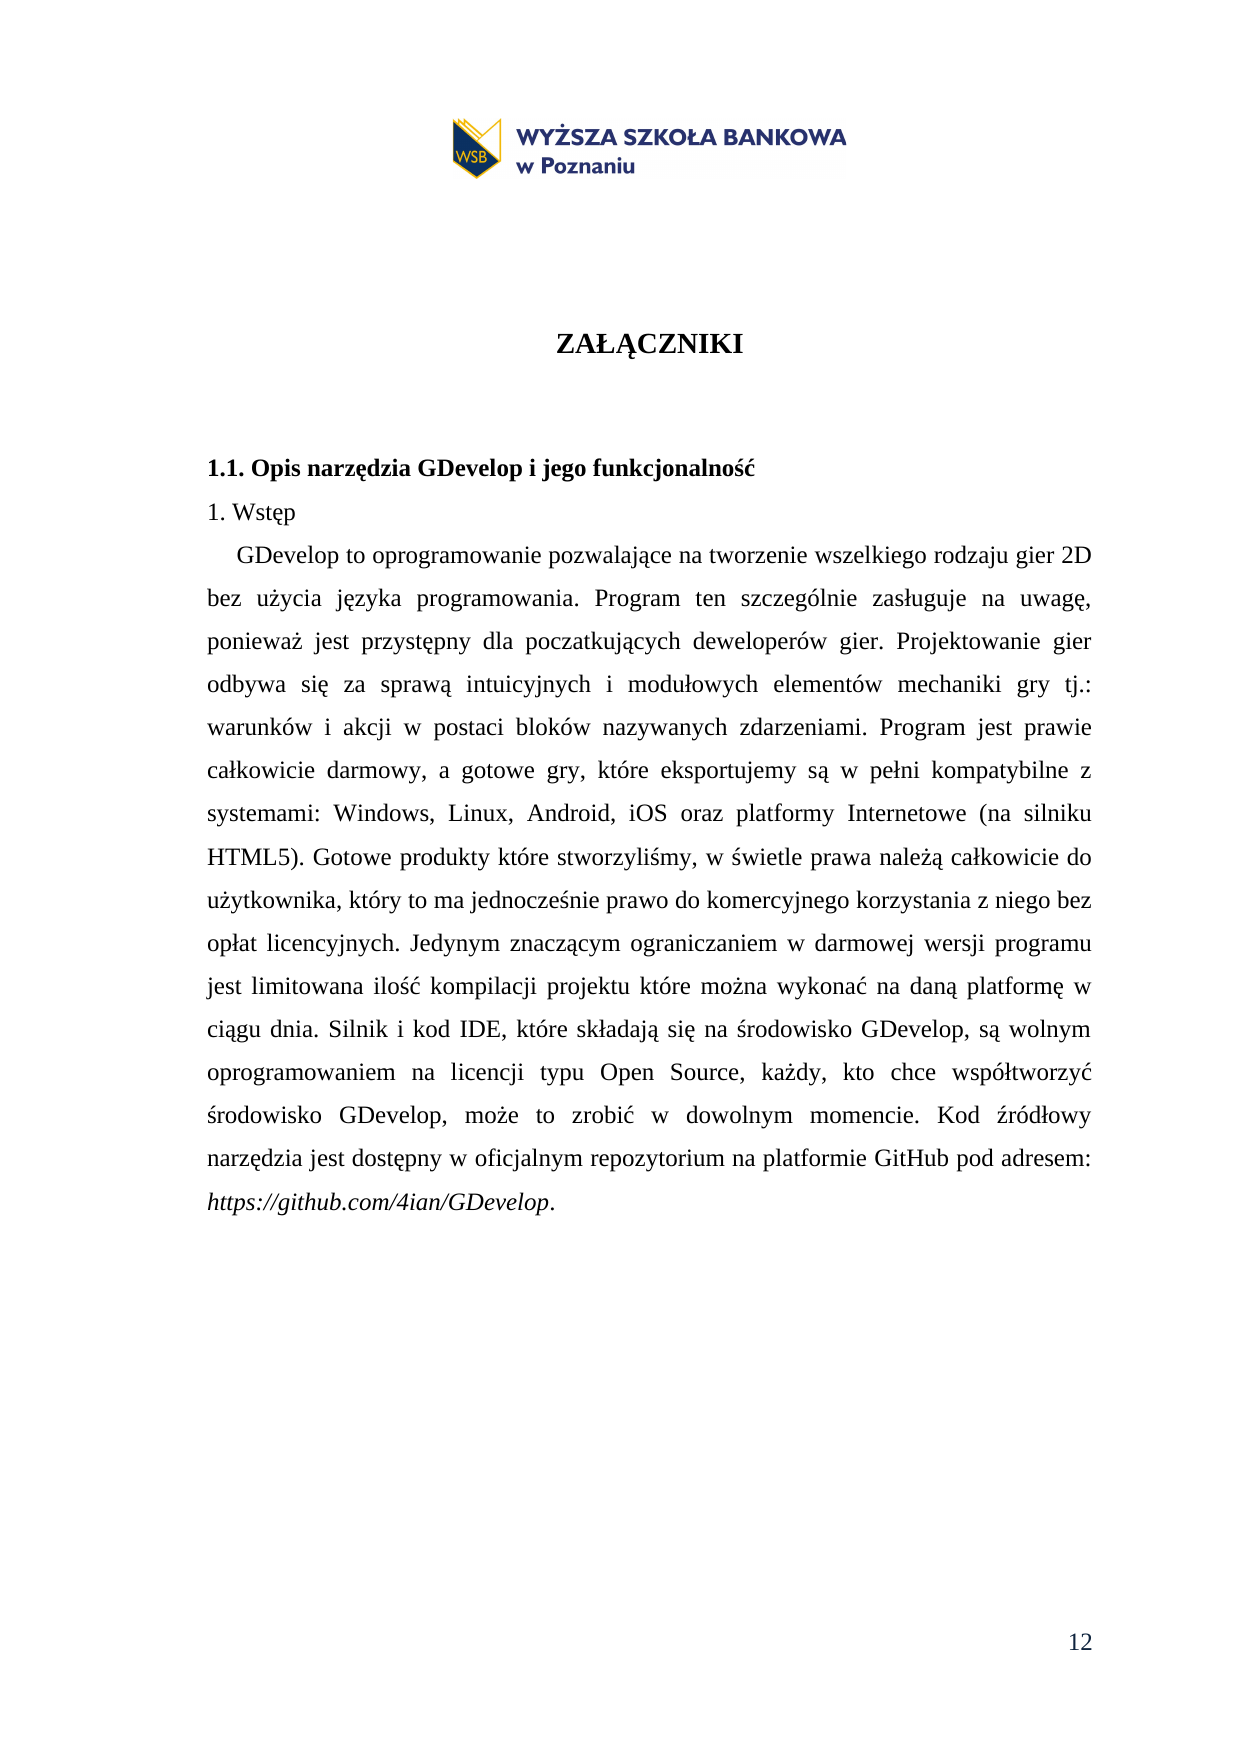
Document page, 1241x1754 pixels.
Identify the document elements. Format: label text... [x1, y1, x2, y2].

list 1. Wstęp [207, 497, 1092, 525]
picture [452, 118, 847, 179]
subtitle ZAŁĄCZNIKI [207, 327, 1092, 360]
text GDevelop to oprogramowanie pozwalające na tworzenie wszelkiego rodzaju gier 2D bez użycia języka programowania. Program ten szczególnie zasługuje na uwagę, ponieważ jest przystępny dla poczatkujących deweloperów gier. Projektowanie gier odbywa się za sprawą intuicyjnych i modułowych elementów mechaniki gry tj.: warunków i akcji w postaci bloków nazywanych zdarzeniami. Program jest prawie całkowicie darmowy, a gotowe gry, które eksportujemy są w pełni kompatybilne z systemami: Windows, Linux, Android, iOS oraz platformy Internetowe (na silniku HTML5). Gotowe produkty które stworzyliśmy, w świetle prawa należą całkowicie do użytkownika, który to ma jednocześnie prawo do komercyjnego korzystania z niego bez opłat licencyjnych. Jedynym znaczącym ograniczaniem w darmowej wersji programu jest limitowana ilość kompilacji projektu które można wykonać na daną platformę w ciągu dnia. Silnik i kod IDE, które składają się na środowisko GDevelop, są wolnym oprogramowaniem na licencji typu Open Source, każdy, kto chce współtworzyć środowisko GDevelop, może to zrobić w dowolnym momencie. Kod źródłowy narzędzia jest dostępny w oficjalnym repozytorium na platformie GitHub pod adresem: https://github.com/4ian/GDevelop. [207, 540, 1092, 1215]
subtitle 1.1. Opis narzędzia GDevelop i jego funkcjonalność [207, 453, 1092, 482]
